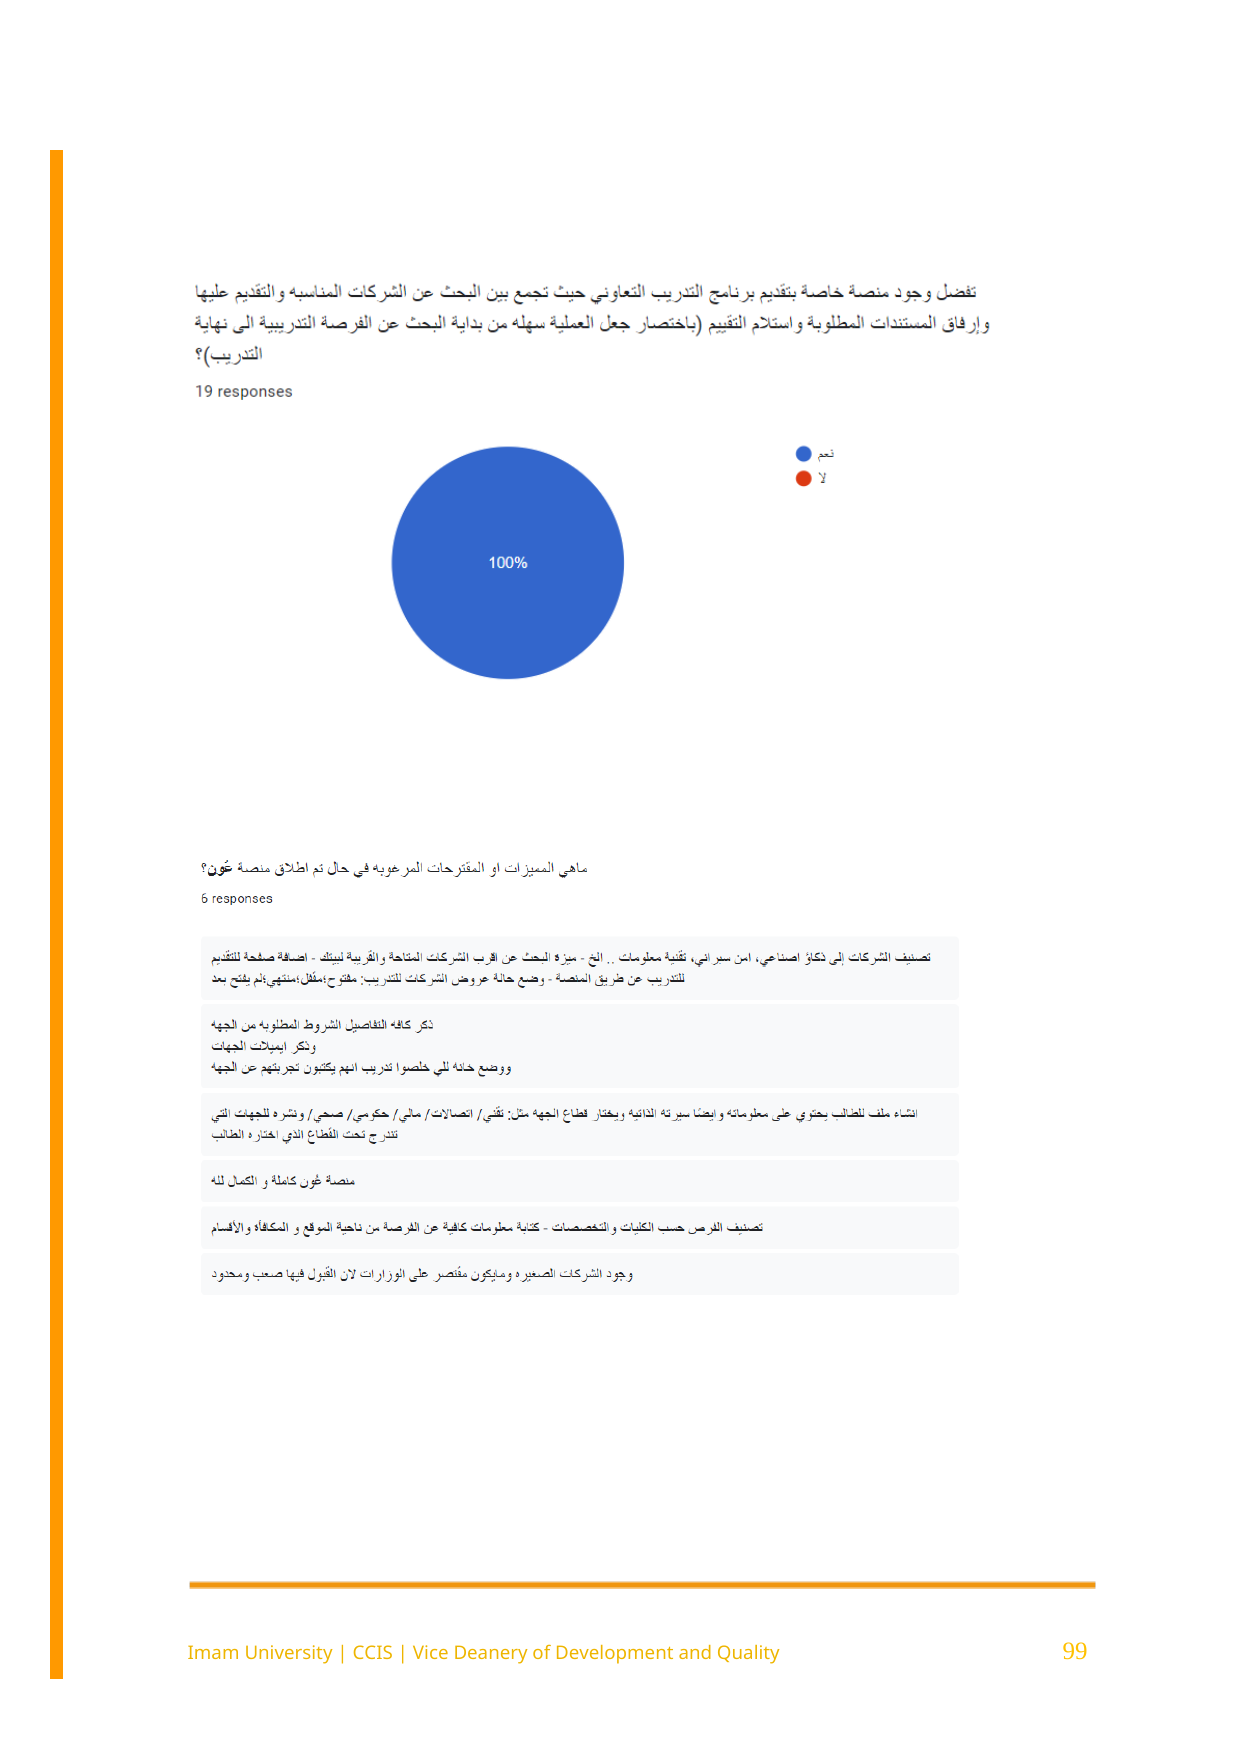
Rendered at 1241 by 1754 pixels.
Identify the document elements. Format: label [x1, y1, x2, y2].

picture [187, 268, 1010, 701]
picture [187, 846, 970, 1309]
picture [187, 1580, 1100, 1589]
